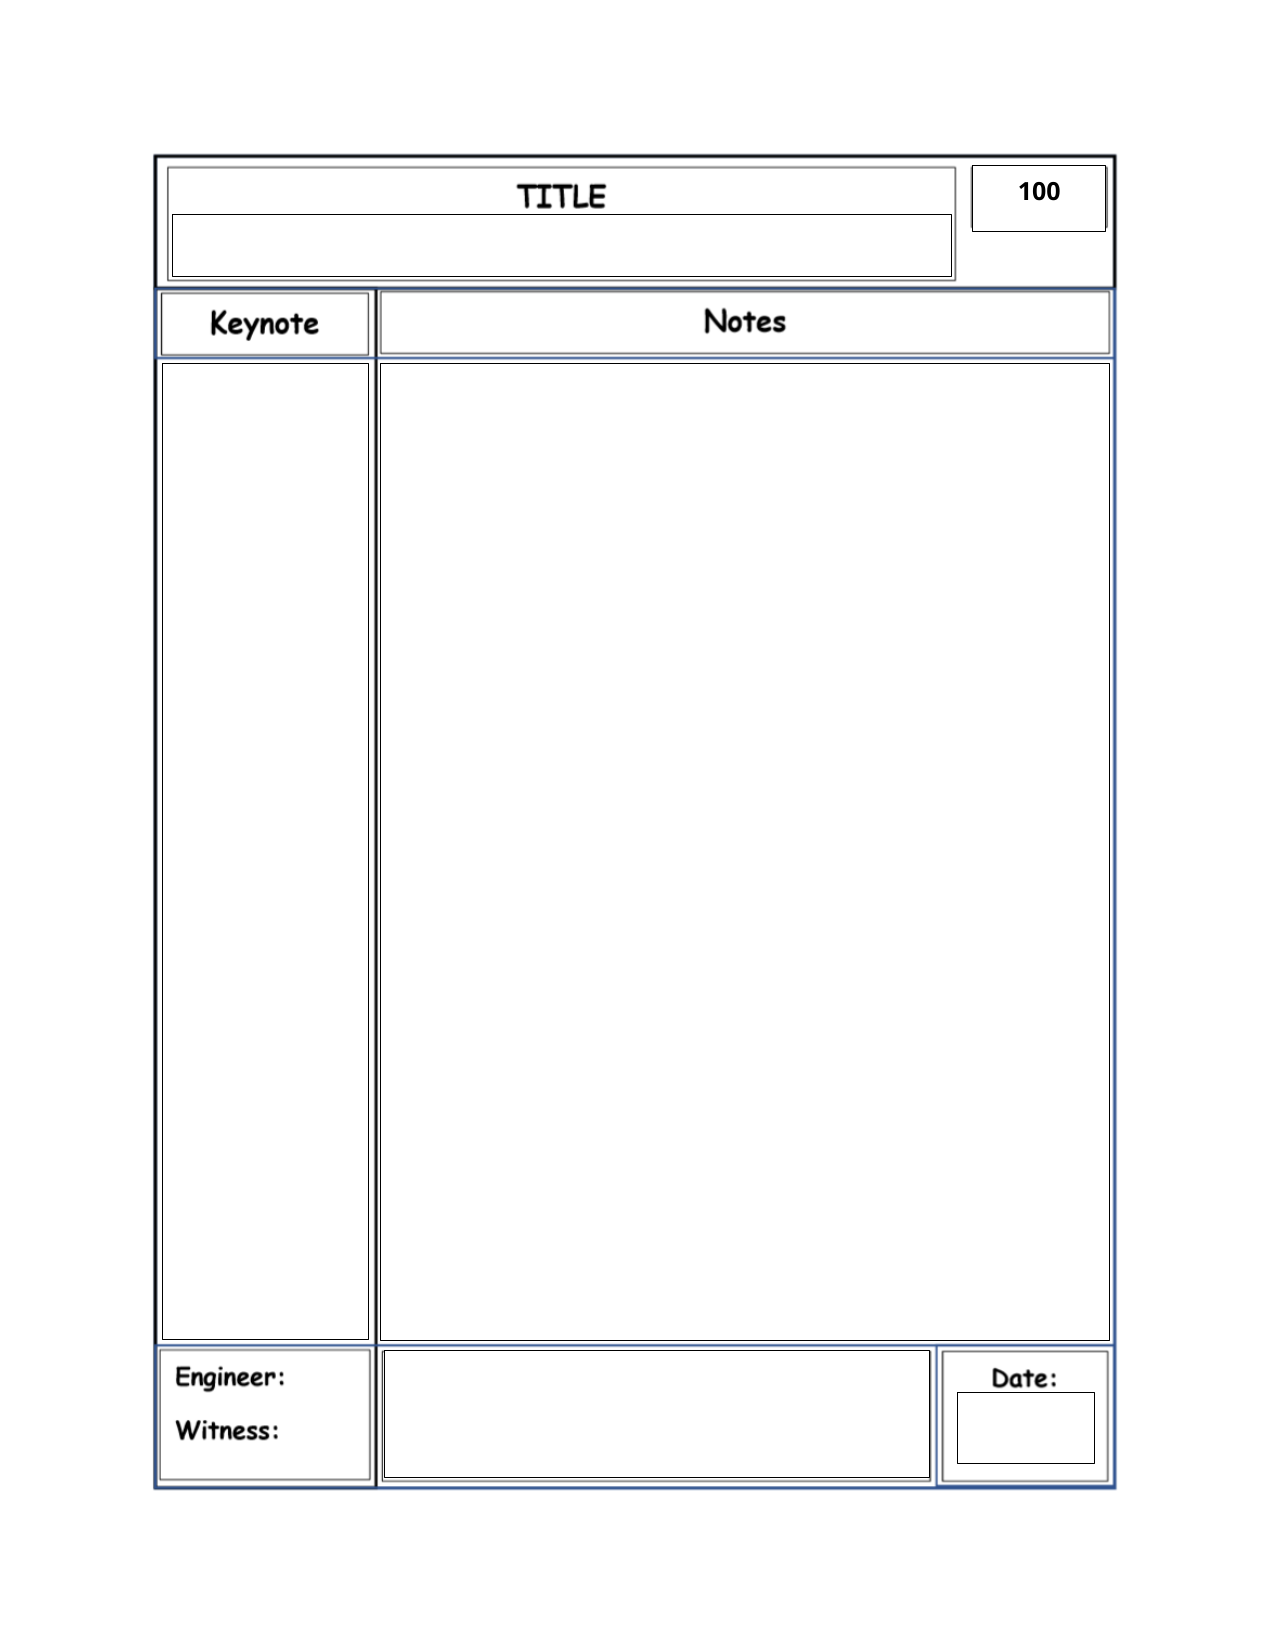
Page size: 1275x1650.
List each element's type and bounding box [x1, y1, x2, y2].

picture [150, 150, 1133, 1501]
